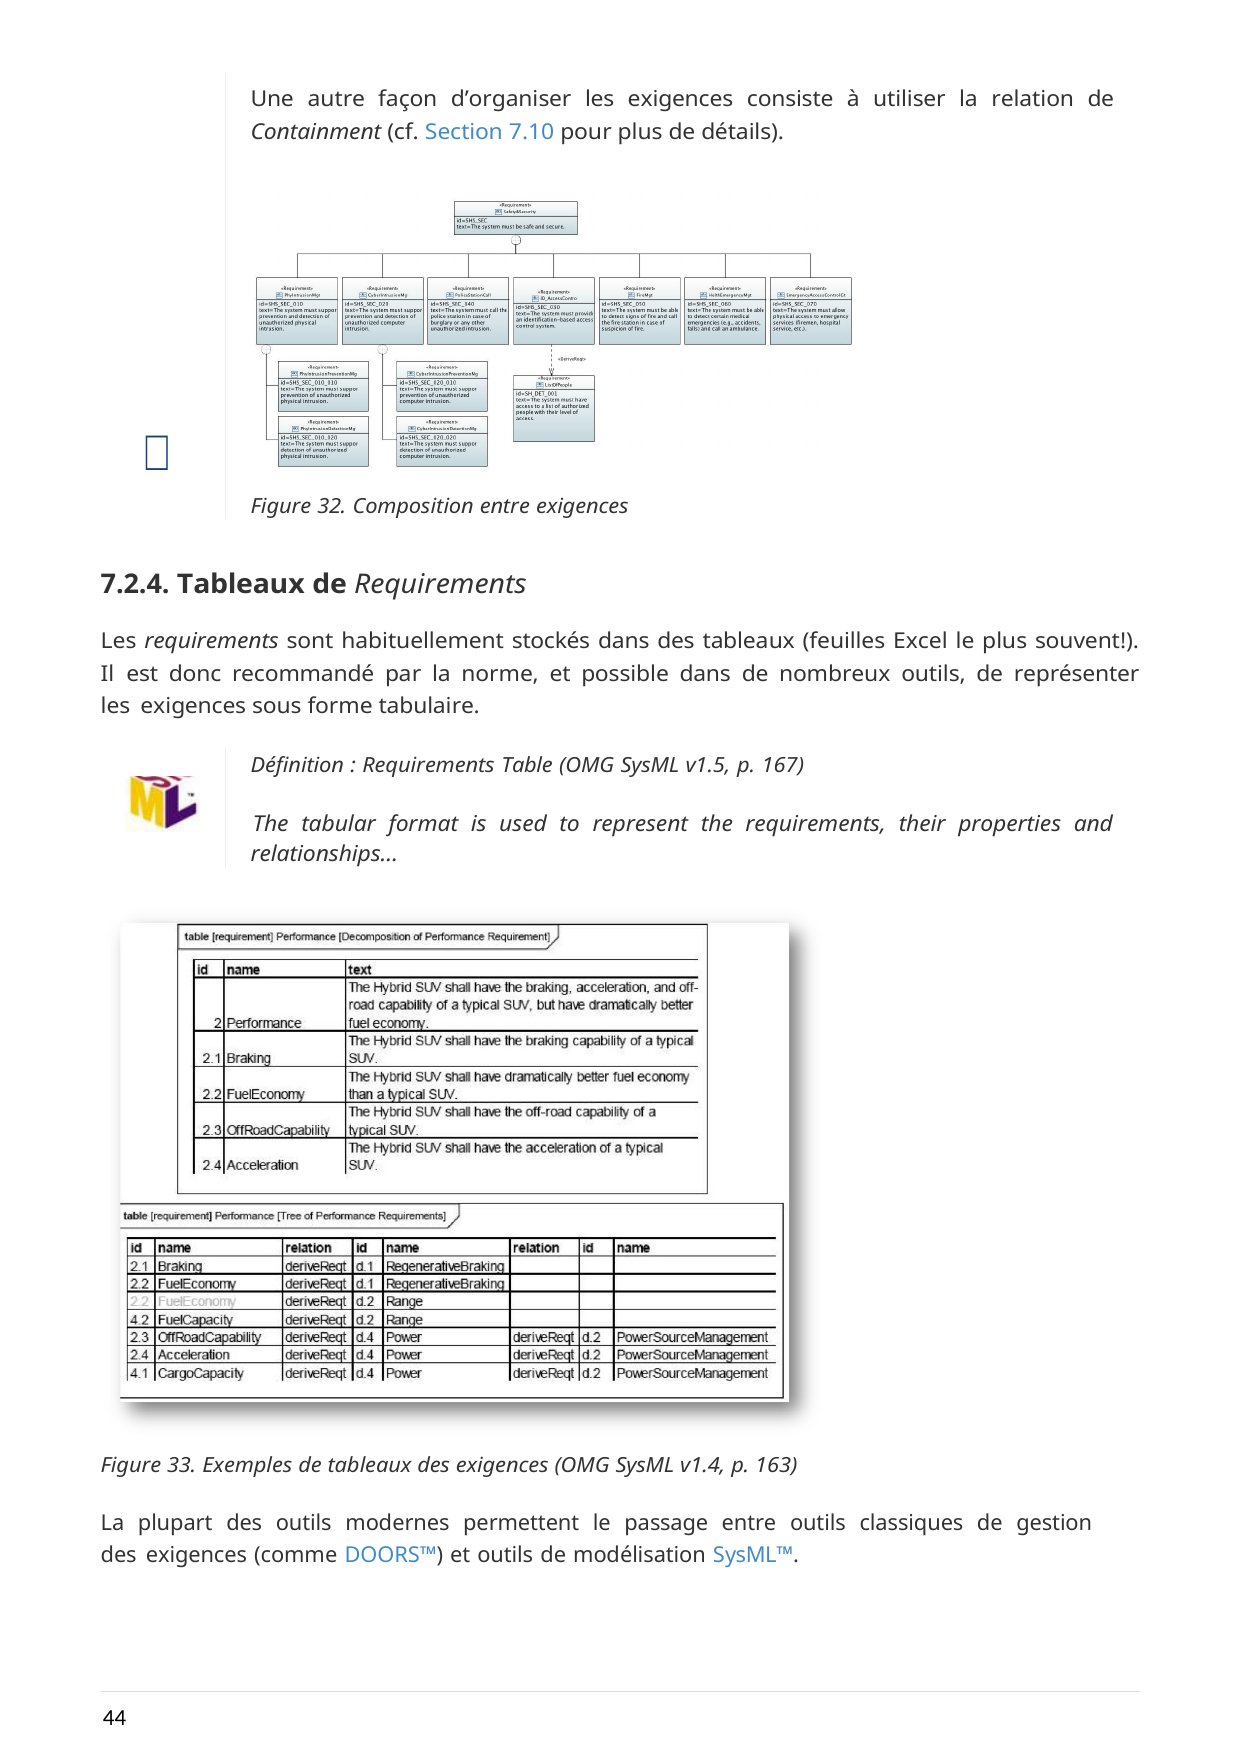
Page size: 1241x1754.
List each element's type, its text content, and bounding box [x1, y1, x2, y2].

text Containment (cf. Section 7.10 pour plus de détails). [250, 116, 1151, 146]
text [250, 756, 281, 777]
text La plupart des outils modernes permettent le passage entre outils classiques de gestion des exigences (comme DOORS™) et outils de modélisation SysML™. [100, 1506, 1135, 1569]
text Les requirements sont habituellement stockés dans des tableaux (feuilles Excel le plus souvent!). Il est donc recommandé par la norme, et possible dans de nombreux outils, de représenter les exigences sous forme tabulaire. [100, 625, 1140, 720]
picture [100, 904, 828, 1441]
picture [125, 776, 201, 832]
text Définition : Requirements Table (OMG SysML v1.5, p. 167) [276, 756, 1151, 777]
text The tabular format is used to represent the requirements, their properties and relationships… [125, 780, 1135, 868]
picture [250, 172, 856, 471]
text Une autre façon d’organiser les exigences consiste à utiliser la relation de [250, 83, 1151, 113]
text Figure 32. Composition entre exigences [250, 491, 1151, 519]
list Tableaux de Requirements [100, 564, 1151, 601]
text Figure 33. Exemples de tableaux des exigences (OMG SysML v1.4, p. 163) [100, 1450, 1151, 1478]
